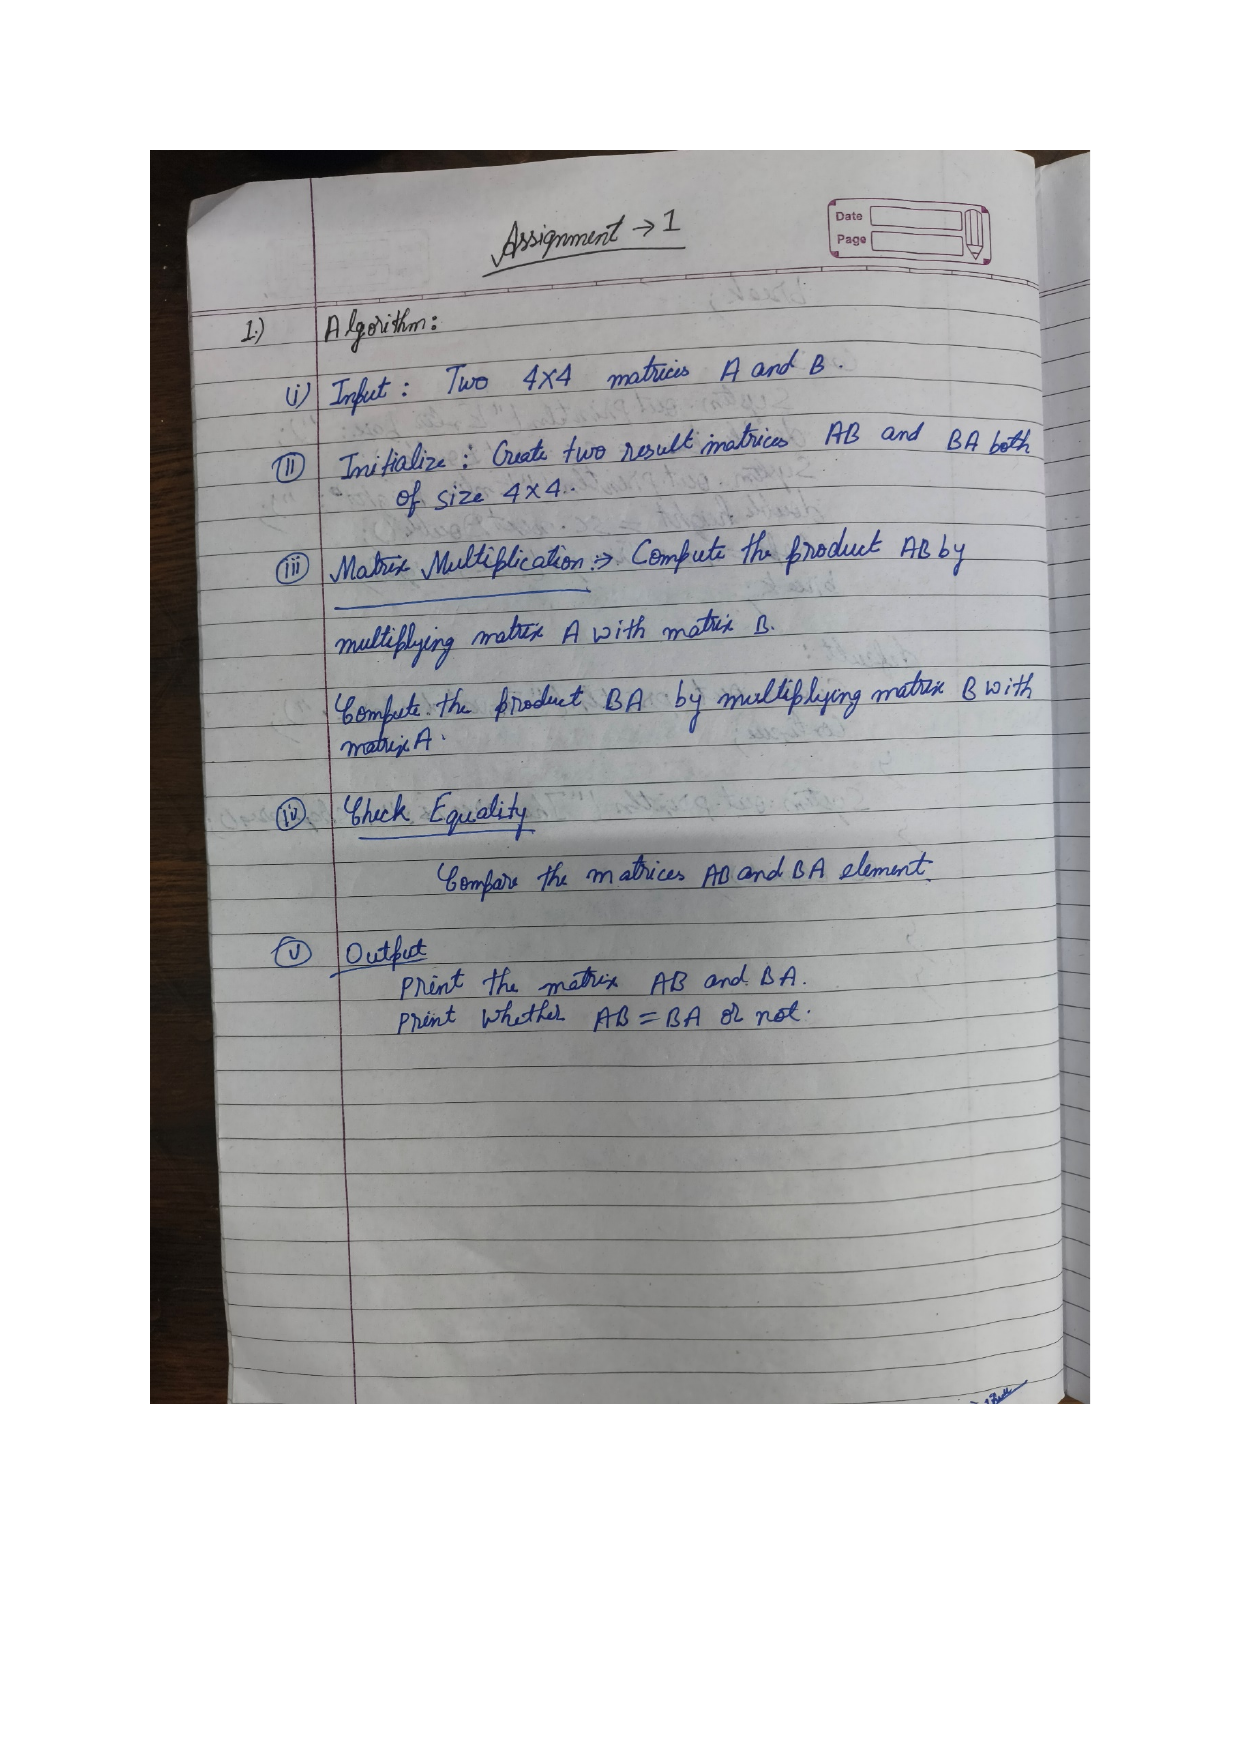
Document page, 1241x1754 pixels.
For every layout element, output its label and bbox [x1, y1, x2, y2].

picture [150, 150, 1091, 1404]
